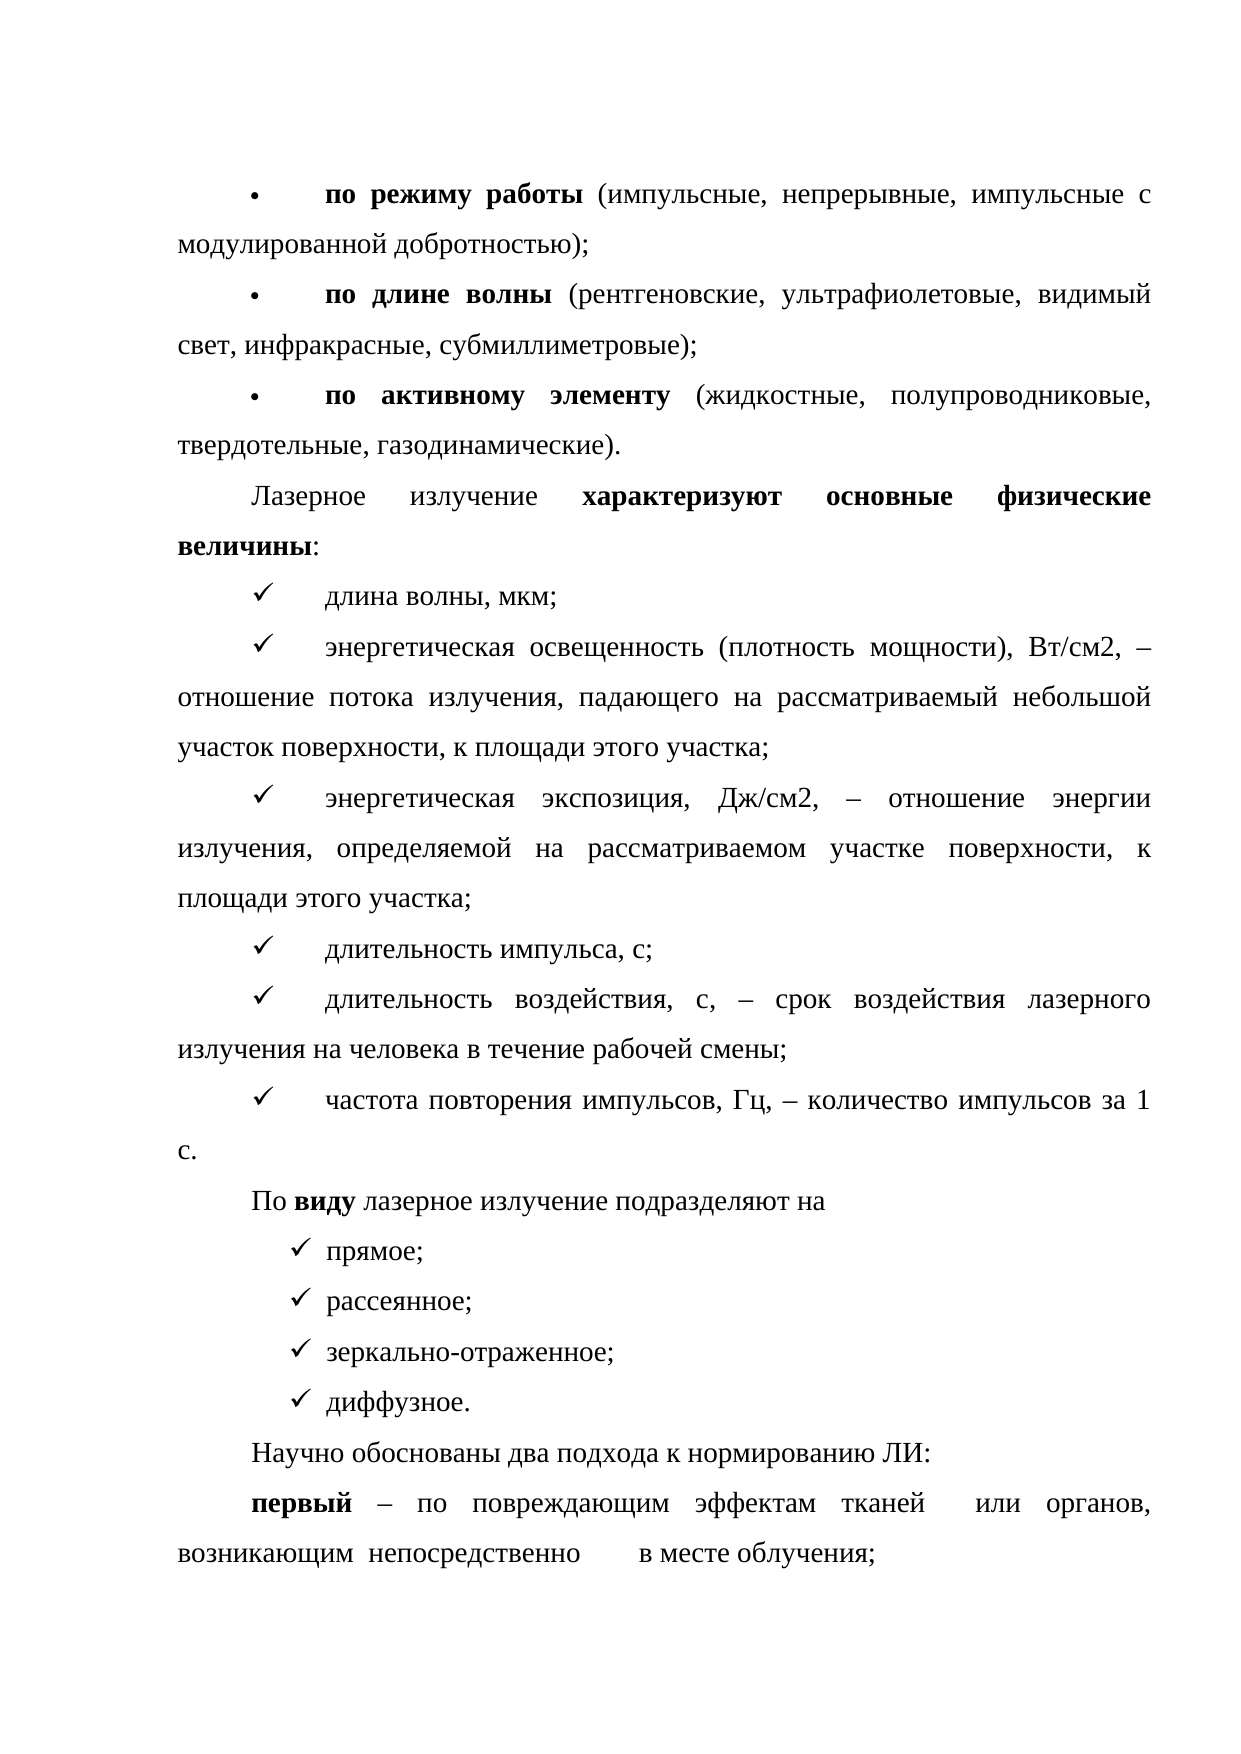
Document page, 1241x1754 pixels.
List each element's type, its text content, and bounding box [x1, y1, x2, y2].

list диффузное. [288, 1384, 1152, 1418]
text Научно обоснованы два подхода к нормированию ЛИ: [177, 1435, 1152, 1468]
list по активному элементу (жидкостные, полупроводниковые, твердотельные, газодинамические). [177, 377, 1152, 461]
list частота повторения импульсов, Гц, – количество импульсов за 1 с. [177, 1082, 1152, 1166]
list прямое; [288, 1233, 1152, 1267]
list по длине волны (рентгеновские, ультрафиолетовые, видимый свет, инфракрасные, субмиллиметровые); [177, 276, 1152, 360]
list зеркально-отраженное; [288, 1334, 1152, 1367]
list по режиму работы (импульсные, непрерывные, импульсные с модулированной добротностью); [177, 176, 1152, 260]
list энергетическая экспозиция, Дж/см2, – отношение энергии излучения, определяемой на рассматриваемом участке поверхности, к площади этого участка; [177, 780, 1152, 914]
list длительность воздействия, с, – срок воздействия лазерного излучения на человека в течение рабочей смены; [177, 981, 1152, 1065]
list рассеянное; [288, 1283, 1152, 1317]
list длина волны, мкм; [177, 578, 1152, 612]
text первый – по повреждающим эффектам тканей или органов, возникающим непосредственно в месте облучения; [177, 1485, 1152, 1569]
list длительность импульса, с; [177, 931, 1152, 964]
text Лазерное излучение характеризуют основные физические величины: [177, 478, 1152, 562]
text По виду лазерное излучение подразделяют на [177, 1183, 1152, 1216]
list энергетическая освещенность (плотность мощности), Вт/см2, – отношение потока излучения, падающего на рассматриваемый небольшой участок поверхности, к площади этого участка; [177, 629, 1152, 763]
